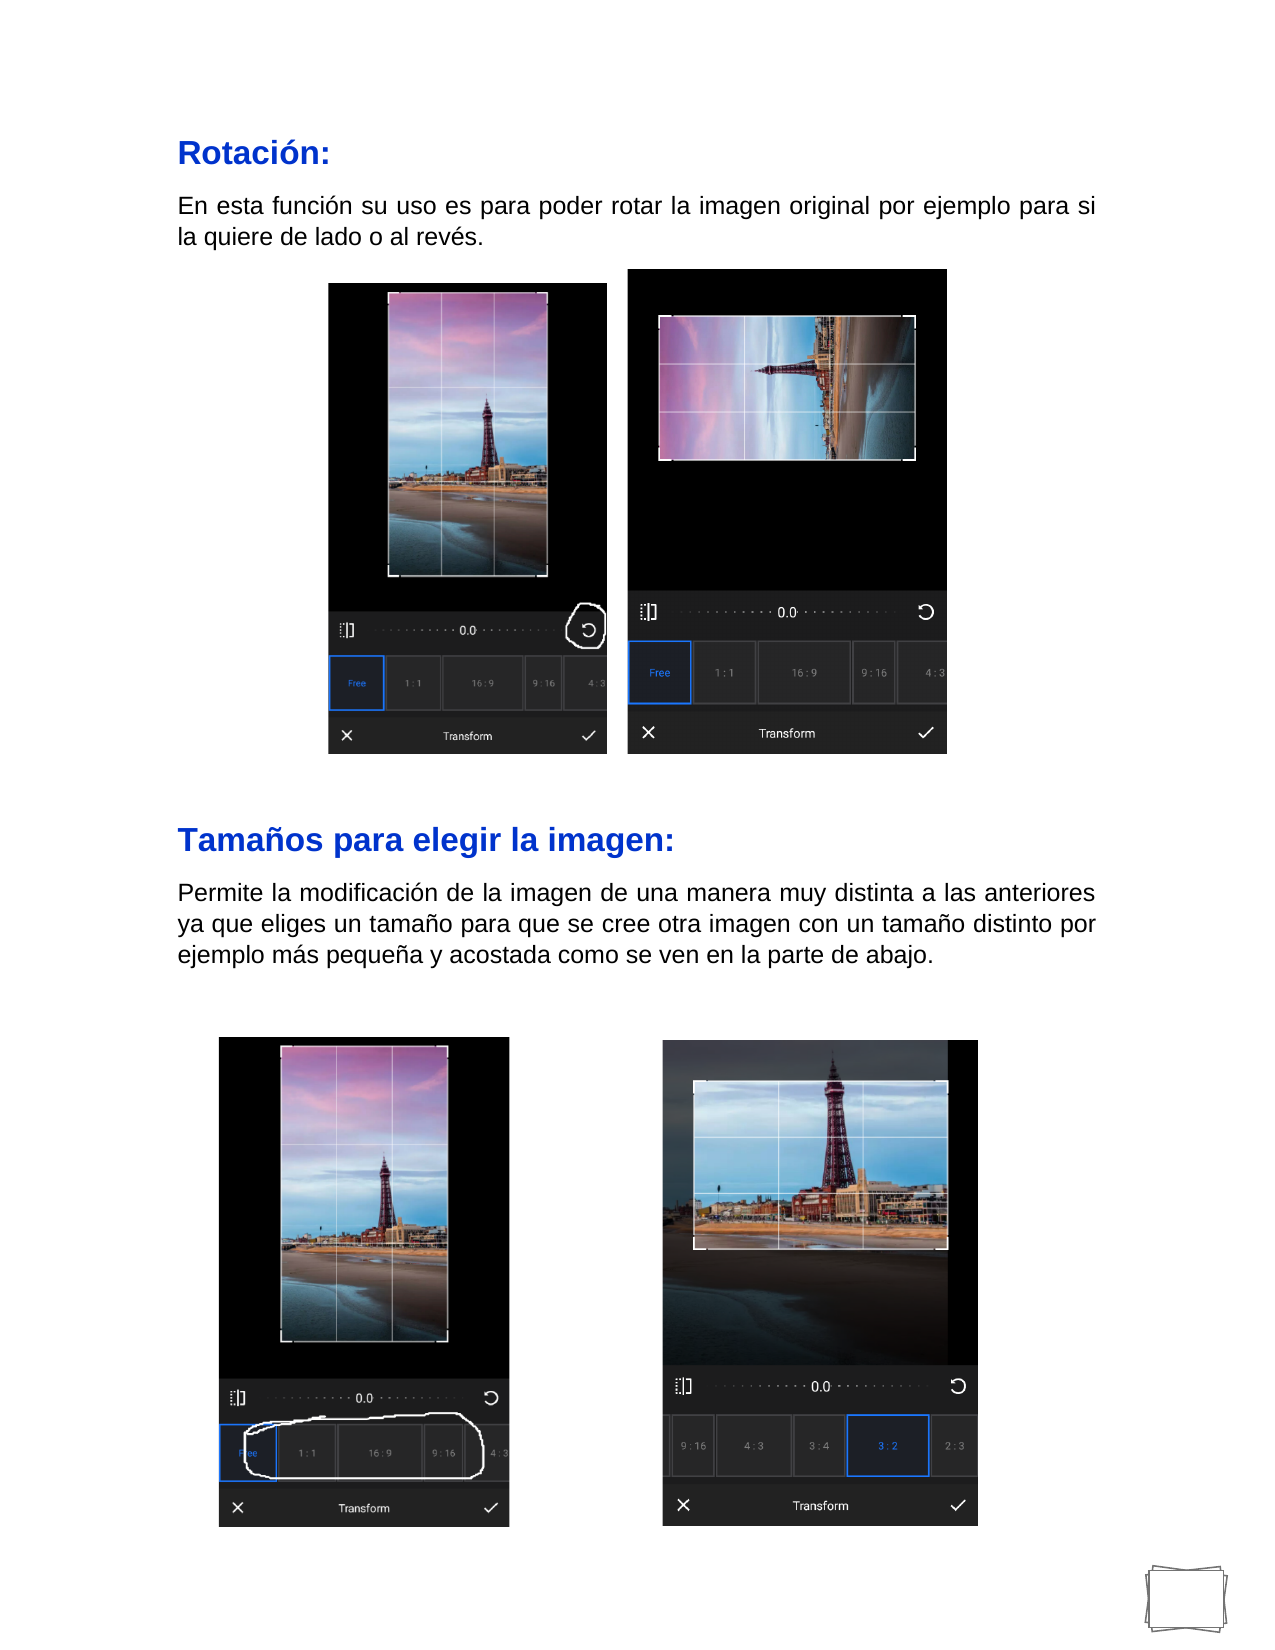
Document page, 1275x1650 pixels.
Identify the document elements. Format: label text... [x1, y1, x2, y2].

text Rotación: [177, 133, 1098, 171]
text Tamaños para elegir la imagen: [177, 820, 1098, 858]
picture [627, 269, 947, 754]
text En esta función su uso es para poder rotar la imagen original por ejemplo para si la quiere de lado o al revés. [177, 191, 1098, 251]
picture [218, 1037, 510, 1527]
picture [328, 283, 607, 754]
picture [662, 1040, 978, 1526]
text Permite la modificación de la imagen de una manera muy distinta a las anteriores ya que eliges un tamaño para que se cree otra imagen con un tamaño distinto por ejemplo más pequeña y acostada como se ven en la parte de abajo. [177, 878, 1098, 969]
